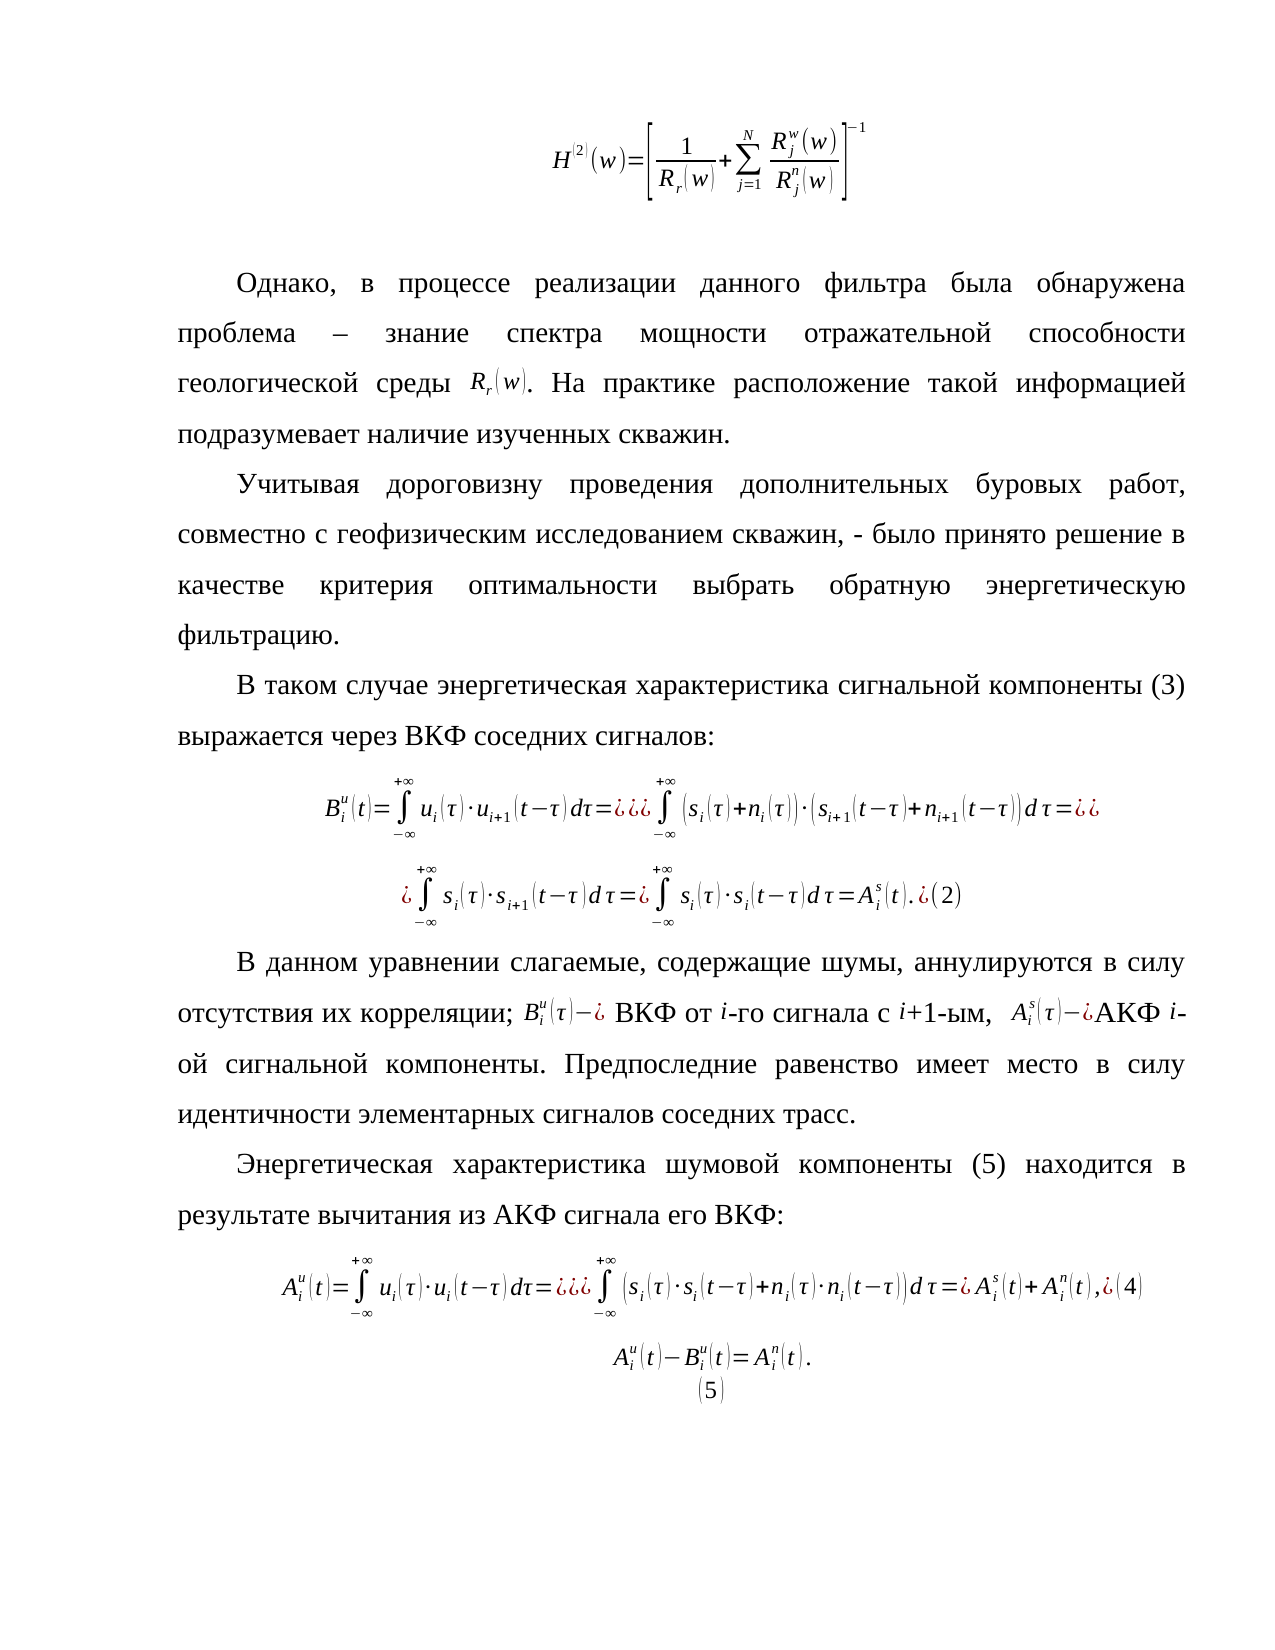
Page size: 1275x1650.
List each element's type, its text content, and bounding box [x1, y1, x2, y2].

text Энергетическая характеристика шумовой компоненты (5) находится в результате вычитания из АКФ сигнала его ВКФ: [177, 1147, 1186, 1230]
text Однако, в процессе реализации данного фильтра была обнаружена проблема – знание спектра мощности отражательной способности геологической среды . На практике расположение такой информацией подразумевает наличие изученных скважин. [177, 265, 1186, 449]
text Учитывая дороговизну проведения дополнительных буровых работ, совместно с геофизическим исследованием скважин, - было принято решение в качестве критерия оптимальности выбрать обратную энергетическую фильтрацию. [177, 466, 1186, 651]
text В данном уравнении слагаемые, содержащие шумы, аннулируются в силу отсутствия их корреляции; ВКФ от -го сигнала с +1-ым, АКФ -ой сигнальной компоненты. Предпоследние равенство имеет место в силу идентичности элементарных сигналов соседних трасс. [177, 944, 1186, 1130]
text В таком случае энергетическая характеристика сигнальной компоненты (3) выражается через ВКФ соседних сигналов: [177, 667, 1186, 751]
